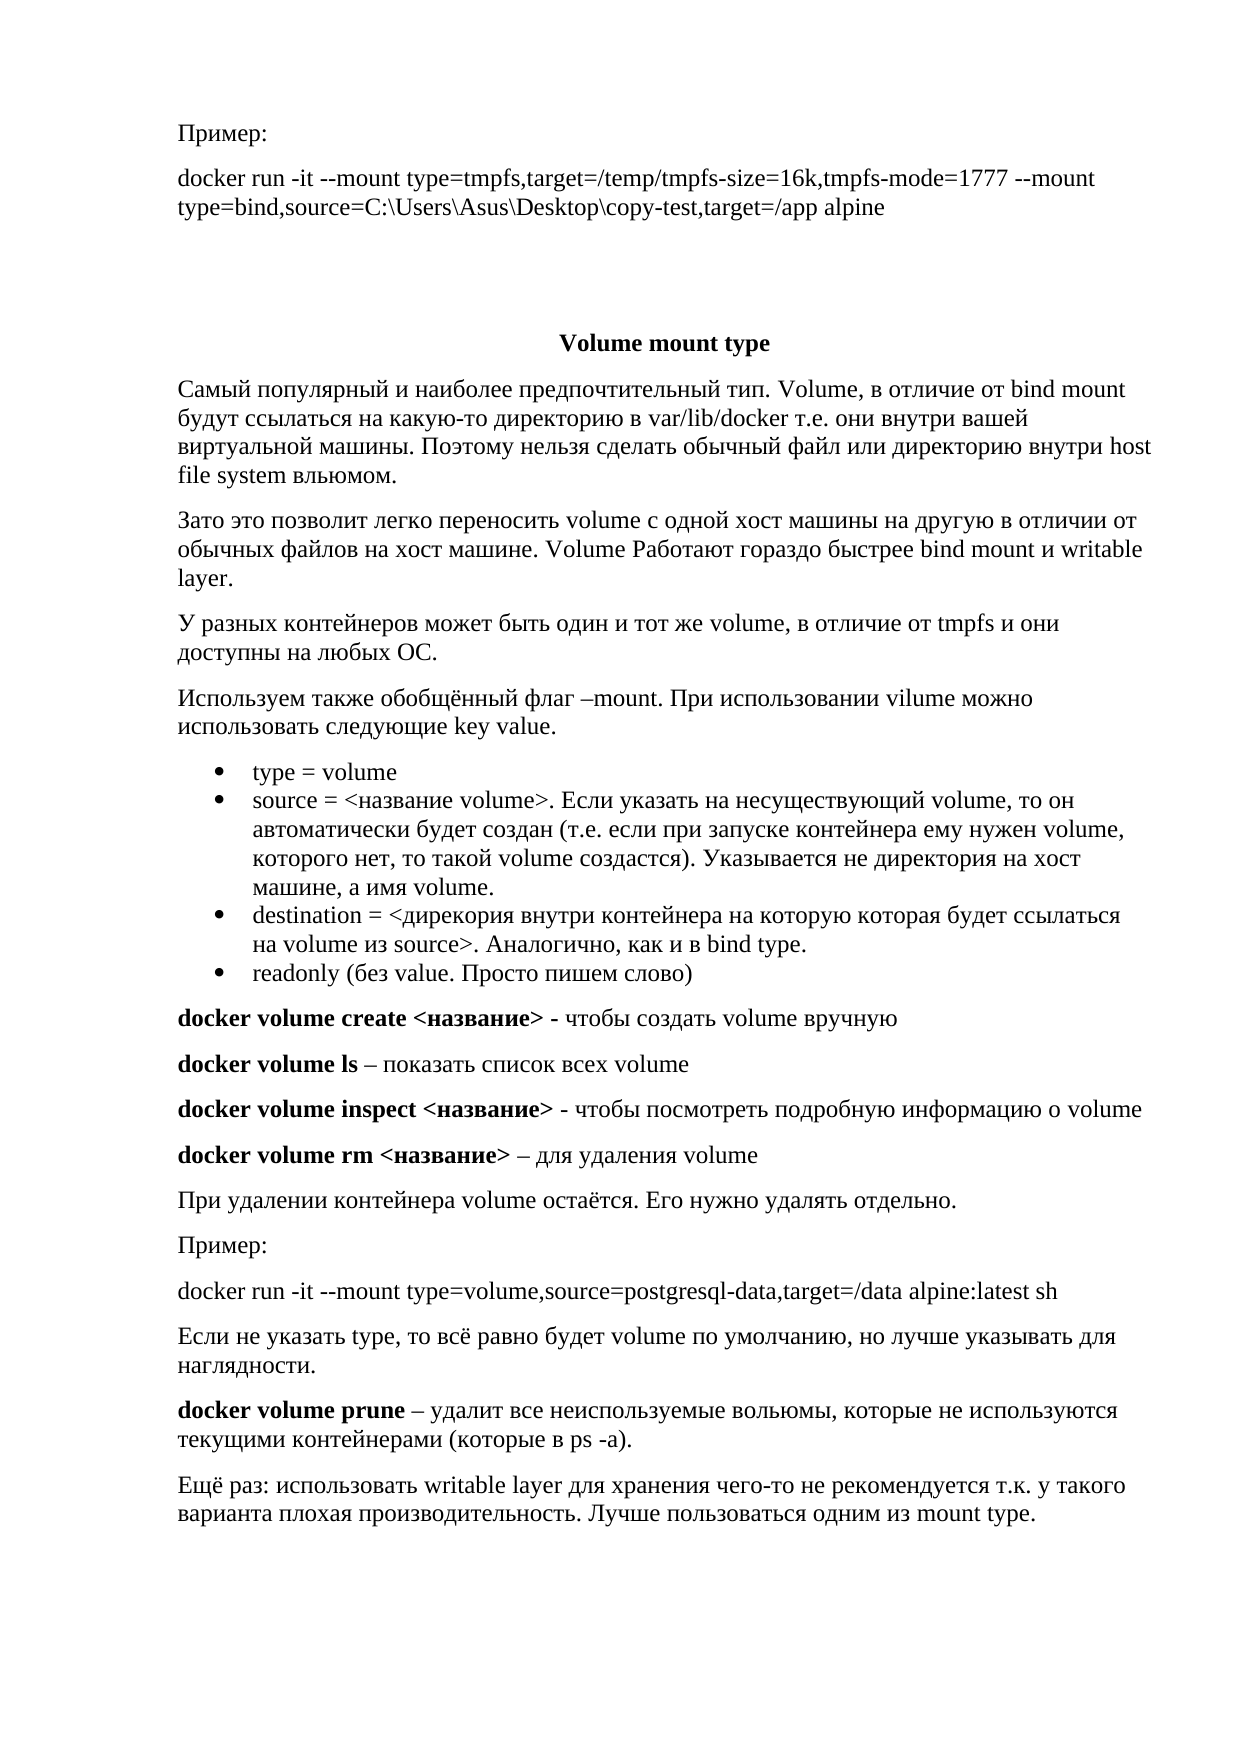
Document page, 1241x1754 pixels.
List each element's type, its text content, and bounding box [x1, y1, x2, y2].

text Используем также обобщённый флаг –mount. При использовании vilume можно использовать следующие key value. [177, 683, 1152, 740]
list type = volume [215, 757, 1152, 786]
text У разных контейнеров может быть один и тот же volume, в отличие от tmpfs и они доступны на любых ОС. [177, 608, 1152, 666]
text Volume mount type [177, 328, 1152, 357]
text Пример: [177, 118, 1152, 147]
text Самый популярный и наиболее предпочтительный тип. Volume, в отличие от bind mount будут ссылаться на какую-то директорию в var/lib/docker т.е. они внутри вашей виртуальной машины. Поэтому нельзя сделать обычный файл или директорию внутри host file system вльюмом. [177, 374, 1152, 489]
text Если не указать type, то всё равно будет volume по умолчанию, но лучше указывать для наглядности. [177, 1321, 1152, 1379]
text Пример: [177, 1231, 1152, 1259]
text docker run -it --mount type=volume,source=postgresql-data,target=/data alpine:latest sh [177, 1276, 1152, 1305]
text При удалении контейнера volume остаётся. Его нужно удалять отдельно. [177, 1185, 1152, 1214]
text docker volume create <название> - чтобы создать volume вручную [177, 1003, 1152, 1032]
text Зато это позволит легко переносить volume с одной хост машины на другую в отличии от обычных файлов на хост машине. Volume Работают гораздо быстрее bind mount и writable layer. [177, 506, 1152, 592]
text docker volume inspect <название> - чтобы посмотреть подробную информацию о volume [177, 1094, 1152, 1123]
list readonly (без value. Просто пишем слово) [215, 958, 1152, 987]
list destination = <дирекория внутри контейнера на которую которая будет ссылаться на volume из source>. Аналогично, как и в bind type. [215, 901, 1152, 958]
list source = <название volume>. Если указать на несуществующий volume, то он автоматически будет создан (т.е. если при запуске контейнера ему нужен volume, которого нет, то такой volume создастся). Указывается не директория на хост машине, а имя volume. [215, 786, 1152, 901]
text docker volume rm <название> – для удаления volume [177, 1140, 1152, 1168]
text docker volume prune – удалит все неиспользуемые вольюмы, которые не используются текущими контейнерами (которые в ps -a). [177, 1396, 1152, 1453]
text Ещё раз: использовать writable layer для хранения чего-то не рекомендуется т.к. у такого варианта плохая производительность. Лучше пользоваться одним из mount type. [177, 1470, 1152, 1527]
text docker volume ls – показать список всех volume [177, 1049, 1152, 1078]
text docker run -it --mount type=tmpfs,target=/temp/tmpfs-size=16k,tmpfs-mode=1777 --mount type=bind,source=C:\Users\Asus\Desktop\copy-test,target=/app alpine [177, 163, 1152, 221]
